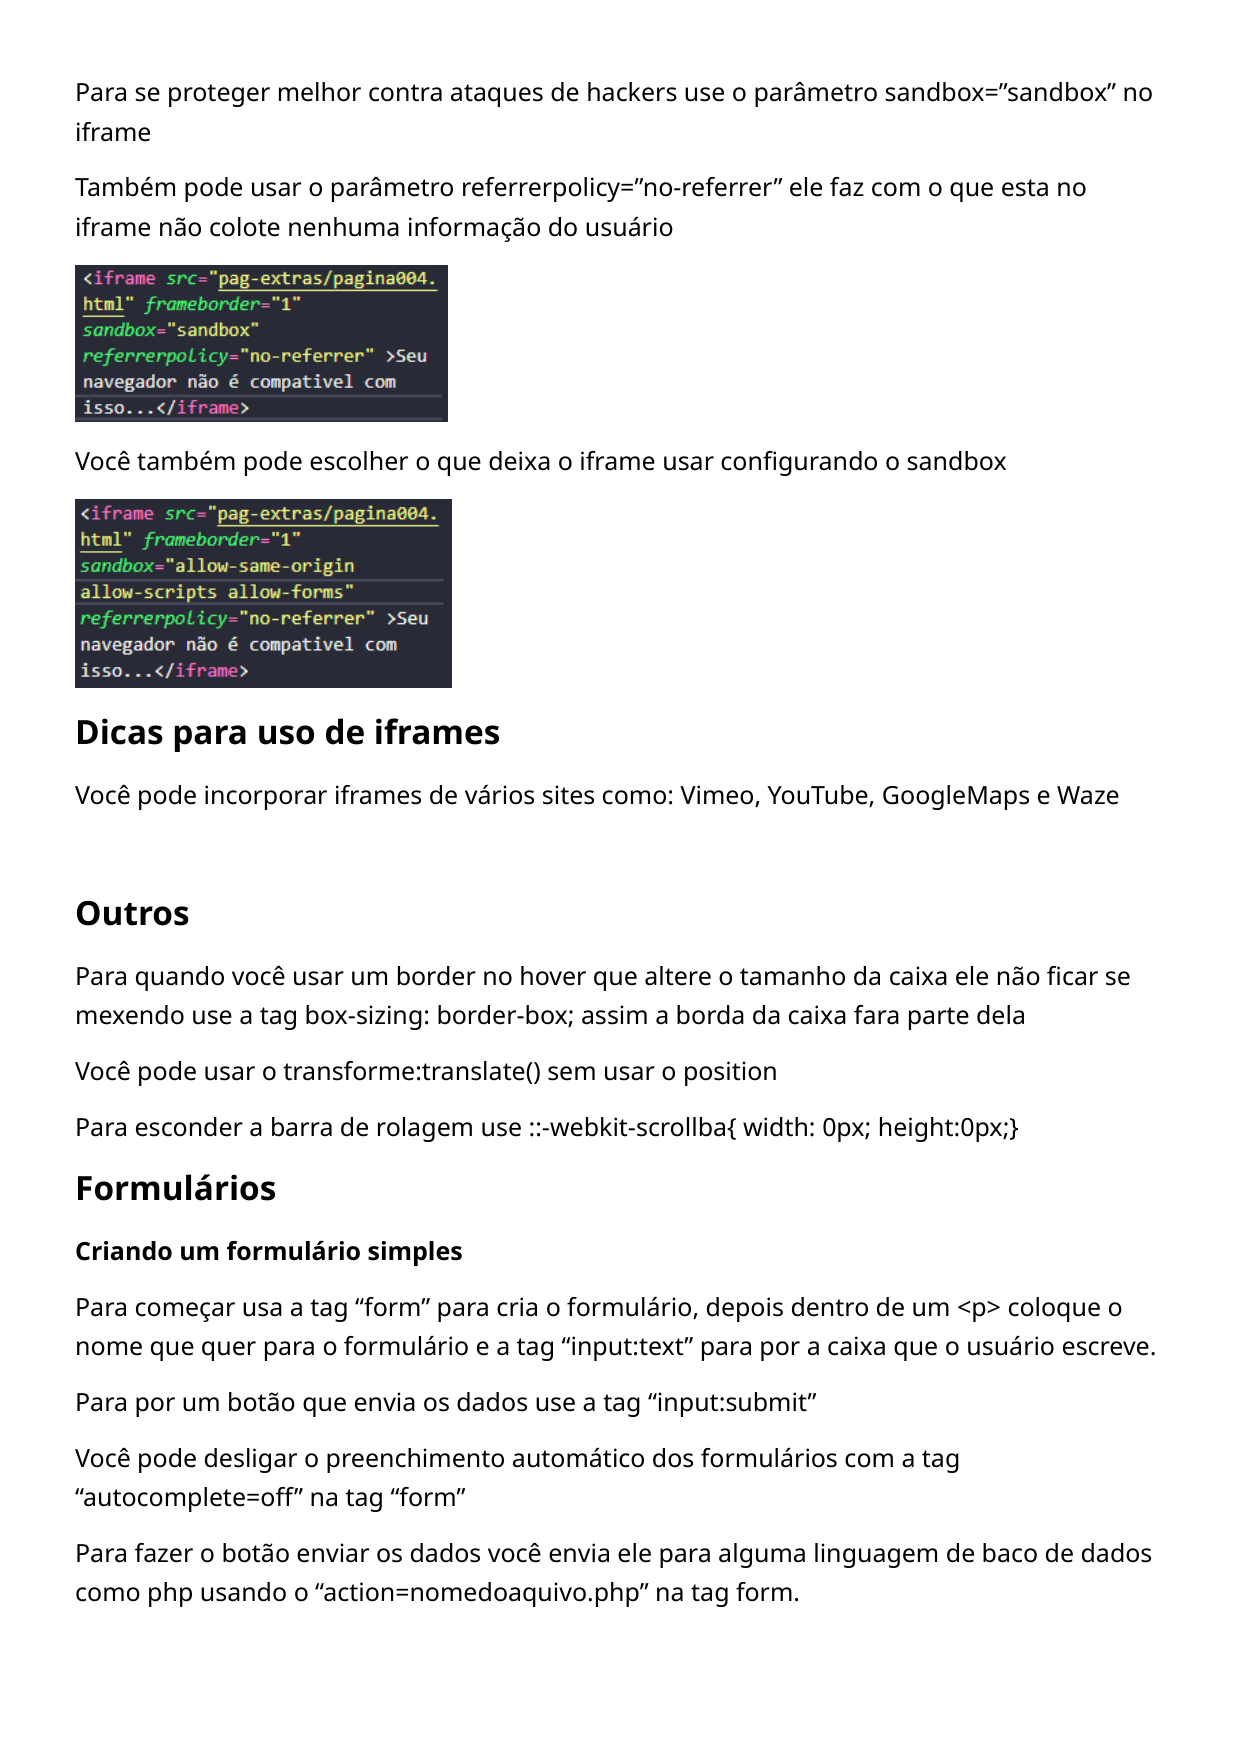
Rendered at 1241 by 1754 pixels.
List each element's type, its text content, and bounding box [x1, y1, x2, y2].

text Para se proteger melhor contra ataques de hackers use o parâmetro sandbox=”sandbox” no iframe [75, 75, 1165, 148]
text Formulários [75, 1165, 1165, 1210]
text Você também pode escolher o que deixa o iframe usar configurando o sandbox [75, 443, 1165, 478]
text Você pode desligar o preenchimento automático dos formulários com a tag “autocomplete=off” na tag “form” [75, 1441, 1165, 1514]
picture [75, 265, 448, 422]
picture [75, 499, 452, 688]
text Dicas para uso de iframes [75, 709, 1165, 754]
text Também pode usar o parâmetro referrerpolicy=”no-referrer” ele faz com o que esta no iframe não colote nenhuma informação do usuário [75, 170, 1165, 243]
text Você pode usar o transforme:translate() sem usar o position [75, 1053, 1165, 1087]
text Você pode incorporar iframes de vários sites como: Vimeo, YouTube, GoogleMaps e Waze [75, 778, 1165, 812]
text Para fazer o botão enviar os dados você envia ele para alguma linguagem de baco de dados como php usando o “action=nomedoaquivo.php” na tag form. [75, 1536, 1165, 1609]
text Para esconder a barra de rolagem use ::-webkit-scrollba{ width: 0px; height:0px;} [75, 1109, 1165, 1143]
text Para quando você usar um border no hover que altere o tamanho da caixa ele não ficar se mexendo use a tag box-sizing: border-box; assim a borda da caixa fara parte dela [75, 958, 1165, 1032]
text Criando um formulário simples [75, 1234, 1165, 1268]
text Outros [75, 889, 1165, 935]
text Para começar usa a tag “form” para cria o formulário, depois dentro de um <p> coloque o nome que quer para o formulário e a tag “input:text” para por a caixa que o usuário escreve. [75, 1290, 1165, 1363]
text Para por um botão que envia os dados use a tag “input:submit” [75, 1385, 1165, 1419]
